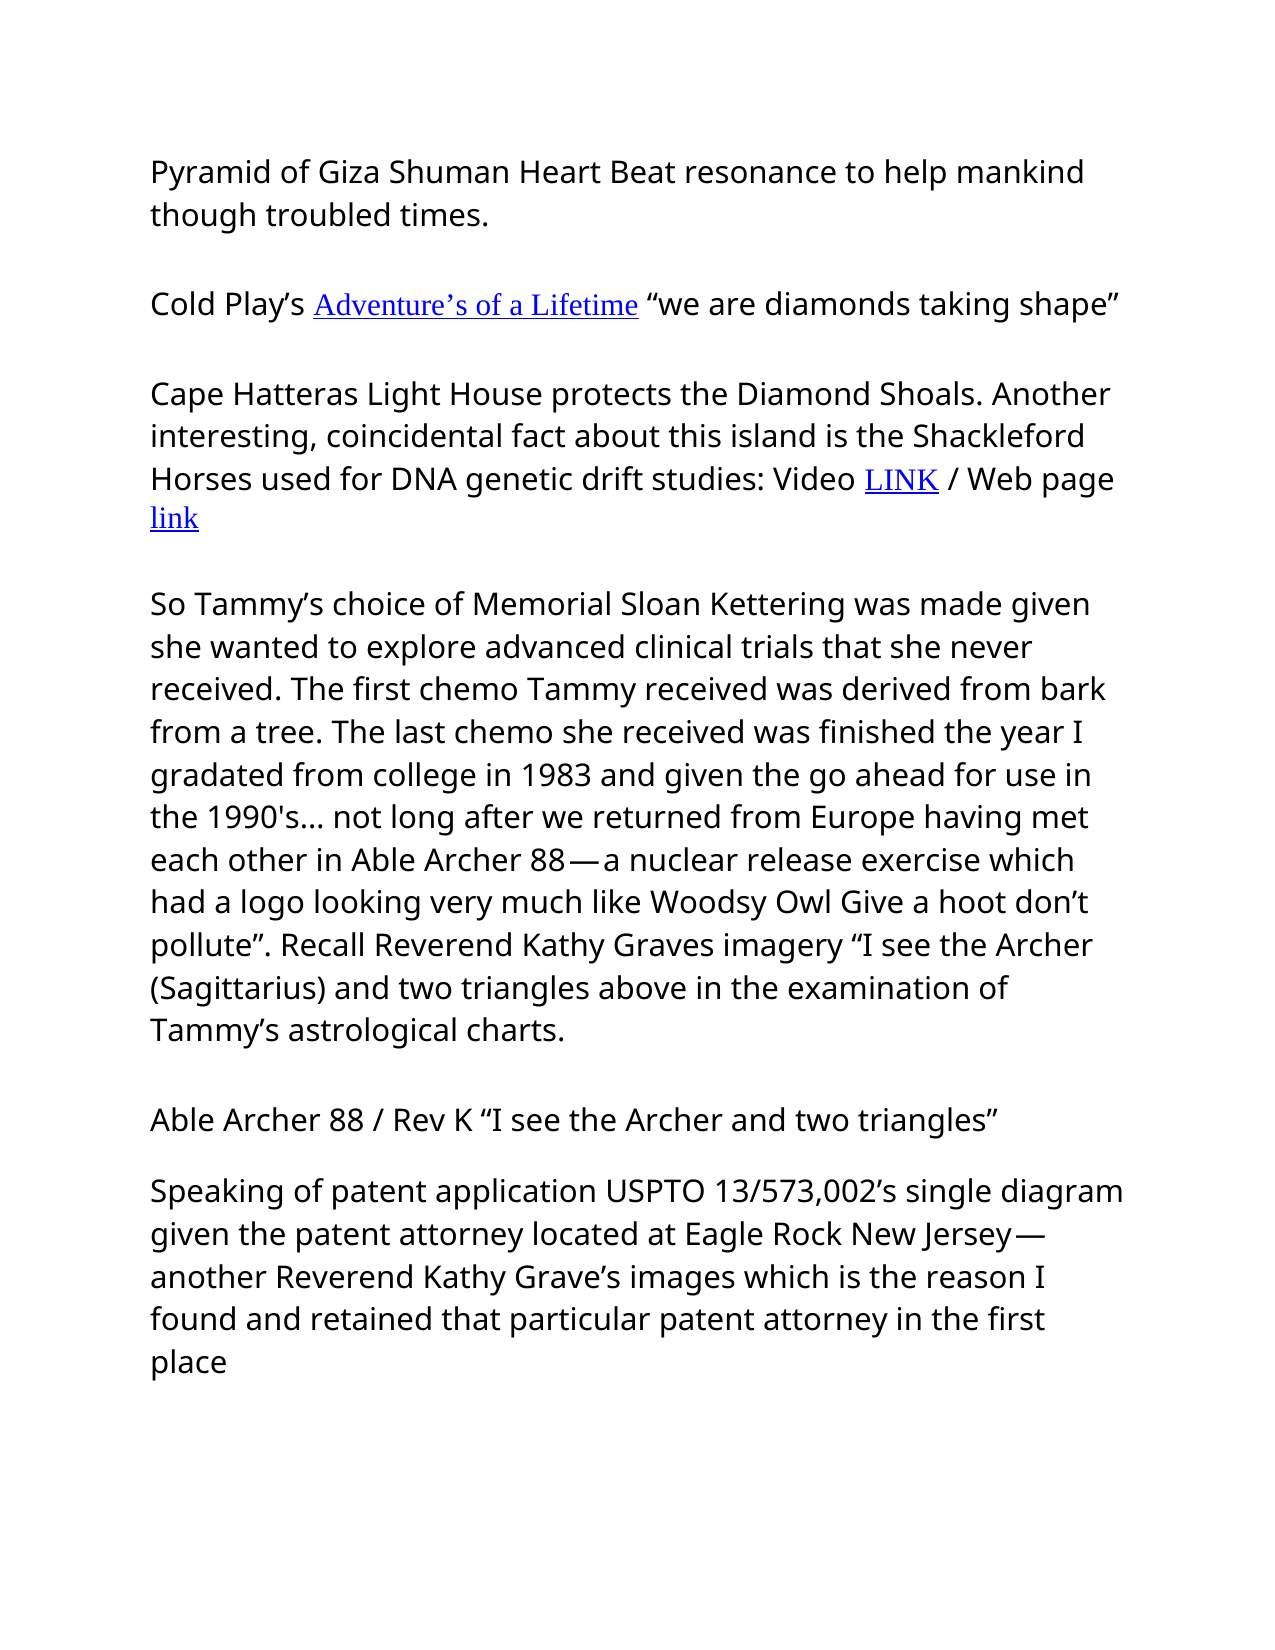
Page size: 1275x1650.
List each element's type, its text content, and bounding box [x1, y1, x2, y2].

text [150, 150, 1125, 235]
text Able Archer 88 / Rev K “I see the Archer and two triangles” [150, 1098, 1125, 1140]
text Cold Play’s Adventure’s of a Lifetime “we are diamonds taking shape” [150, 282, 1125, 325]
text Cape Hatteras Light House protects the Diamond Shoals. Another interesting, coincidental fact about this island is the Shackleford Horses used for DNA genetic drift studies: Video LINK / Web page link [150, 372, 1125, 535]
text So Tammy’s choice of Memorial Sloan Kettering was made given she wanted to explore advanced clinical trials that she never received. The first chemo Tammy received was derived from bark from a tree. The last chemo she received was finished the year I gradated from college in 1983 and given the go ahead for use in the 1990's… not long after we returned from Europe having met each other in Able Archer 88 — a nuclear release exercise which had a logo looking very much like Woodsy Owl Give a hoot don’t pollute”. Recall Reverend Kathy Graves imagery “I see the Archer (Sagittarius) and two triangles above in the examination of Tammy’s astrological charts. [150, 582, 1125, 1051]
text Speaking of patent application USPTO 13/573,002’s single diagram given the patent attorney located at Eagle Rock New Jersey — another Reverend Kathy Grave’s images which is the reason I found and retained that particular patent attorney in the first place [150, 1169, 1125, 1382]
